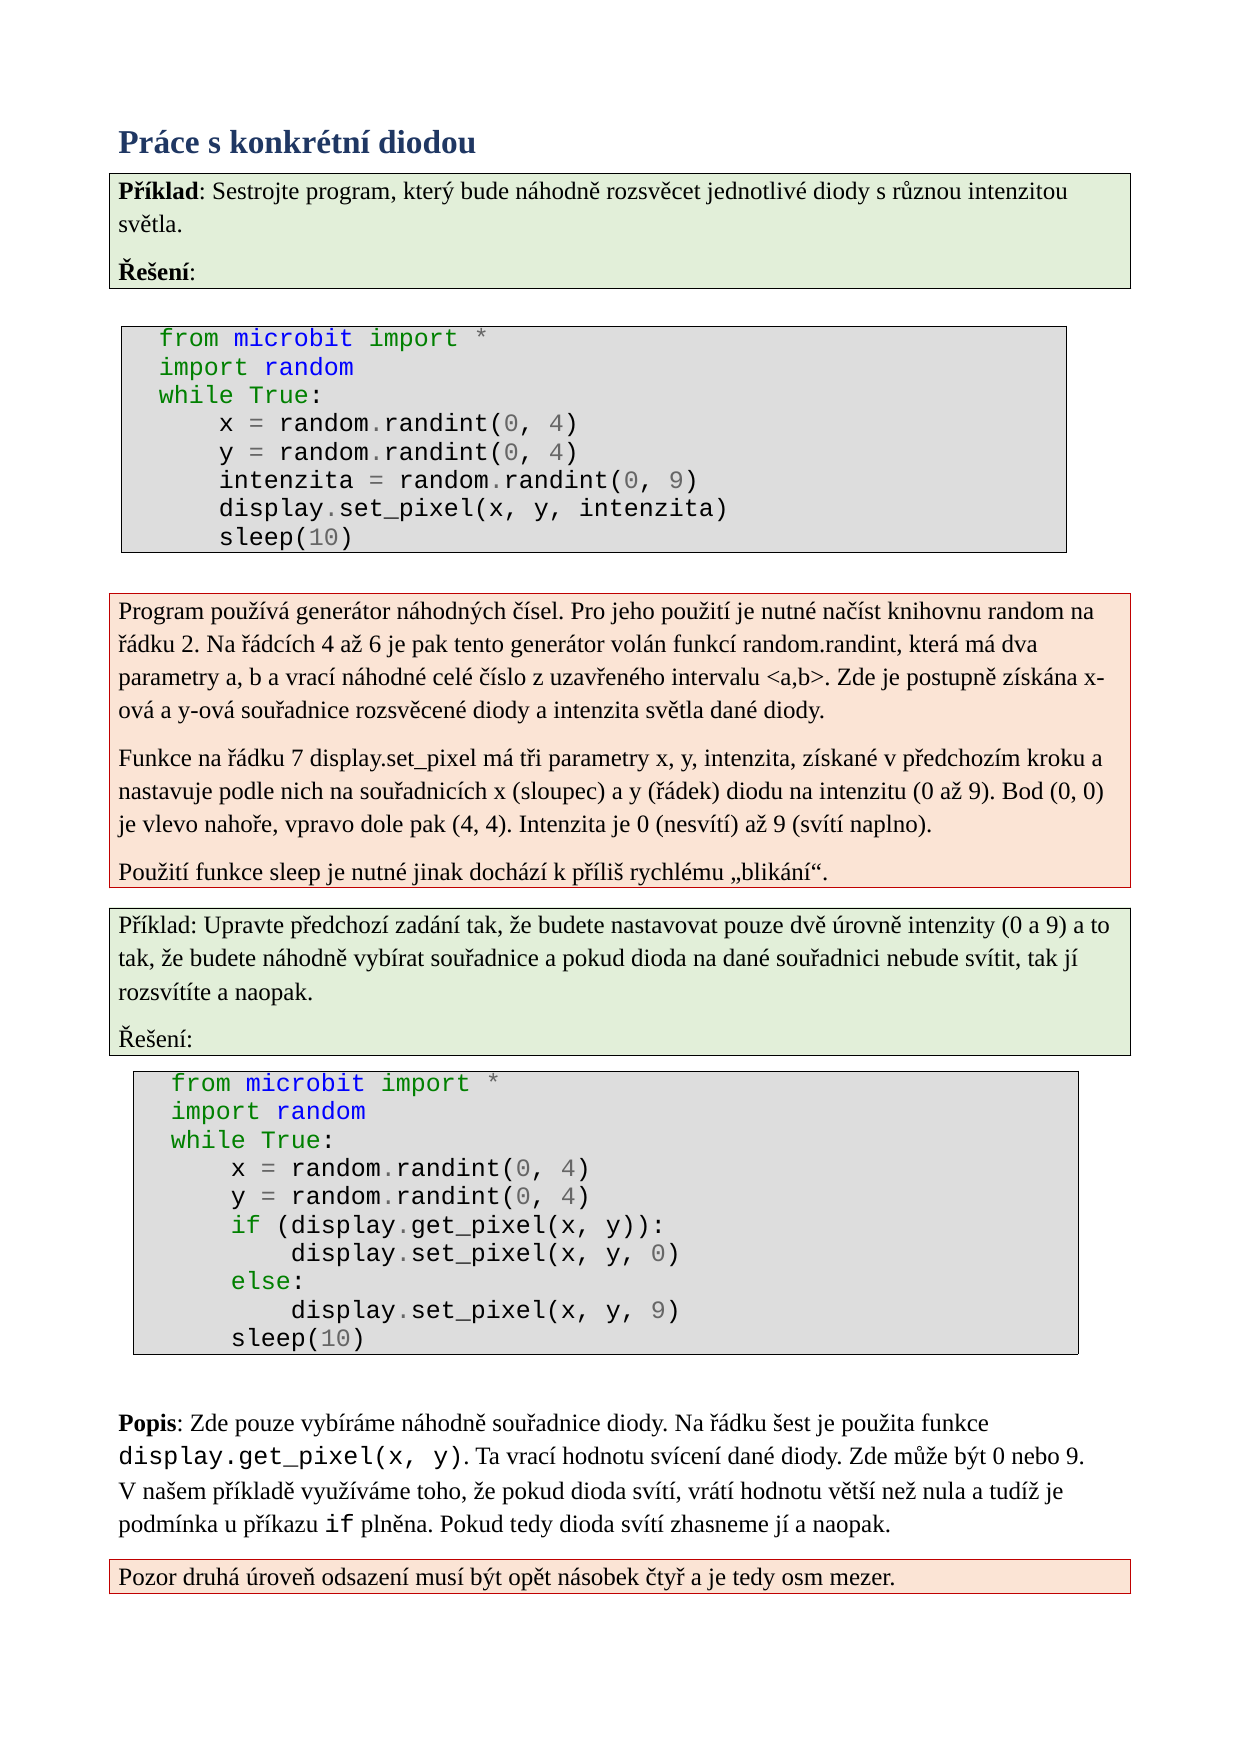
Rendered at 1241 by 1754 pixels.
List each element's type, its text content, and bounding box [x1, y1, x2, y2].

text Příklad: Upravte předchozí zadání tak, že budete nastavovat pouze dvě úrovně intenzity (0 a 9) a to tak, že budete náhodně vybírat souřadnice a pokud dioda na dané souřadnici nebude svítit, tak jí rozsvítíte a naopak. [110, 909, 1130, 1005]
text Funkce na řádku 7 display.set_pixel má tři parametry x, y, intenzita, získané v předchozím kroku a nastavuje podle nich na souřadnicích x (sloupec) a y (řádek) diodu na intenzitu (0 až 9). Bod (0, 0) je vlevo nahoře, vpravo dole pak (4, 4). Intenzita je 0 (nesvítí) až 9 (svítí naplno). [110, 740, 1130, 838]
subtitle Práce s konkrétní diodou [118, 122, 1122, 161]
text Použití funkce sleep je nutné jinak dochází k příliš rychlému „blikání“. [110, 853, 1130, 887]
text Program používá generátor náhodných čísel. Pro jeho použití je nutné načíst knihovnu random na řádku 2. Na řádcích 4 až 6 je pak tento generátor volán funkcí random.randint, která má dva parametry a, b a vrací náhodné celé číslo z uzavřeného intervalu <a,b>. Zde je postupně získána x-ová a y-ová souřadnice rozsvěcené diody a intenzita světla dané diody. [110, 594, 1130, 724]
text Příklad: Sestrojte program, který bude náhodně rozsvěcet jednotlivé diody s různou intenzitou světla. [110, 174, 1130, 238]
text Popis: Zde pouze vybíráme náhodně souřadnice diody. Na řádku šest je použita funkce display.get_pixel(x, y). Ta vrací hodnotu svícení dané diody. Zde může být 0 nebo 9. V našem příkladě využíváme toho, že pokud dioda svítí, vrátí hodnotu větší než nula a tudíž je podmínka u příkazu if plněna. Pokud tedy dioda svítí zhasneme jí a naopak. [118, 1408, 1122, 1540]
text Řešení: [110, 254, 1130, 288]
text Pozor druhá úroveň odsazení musí být opět násobek čtyř a je tedy osm mezer. [110, 1560, 1130, 1593]
text Řešení: [110, 1021, 1130, 1055]
